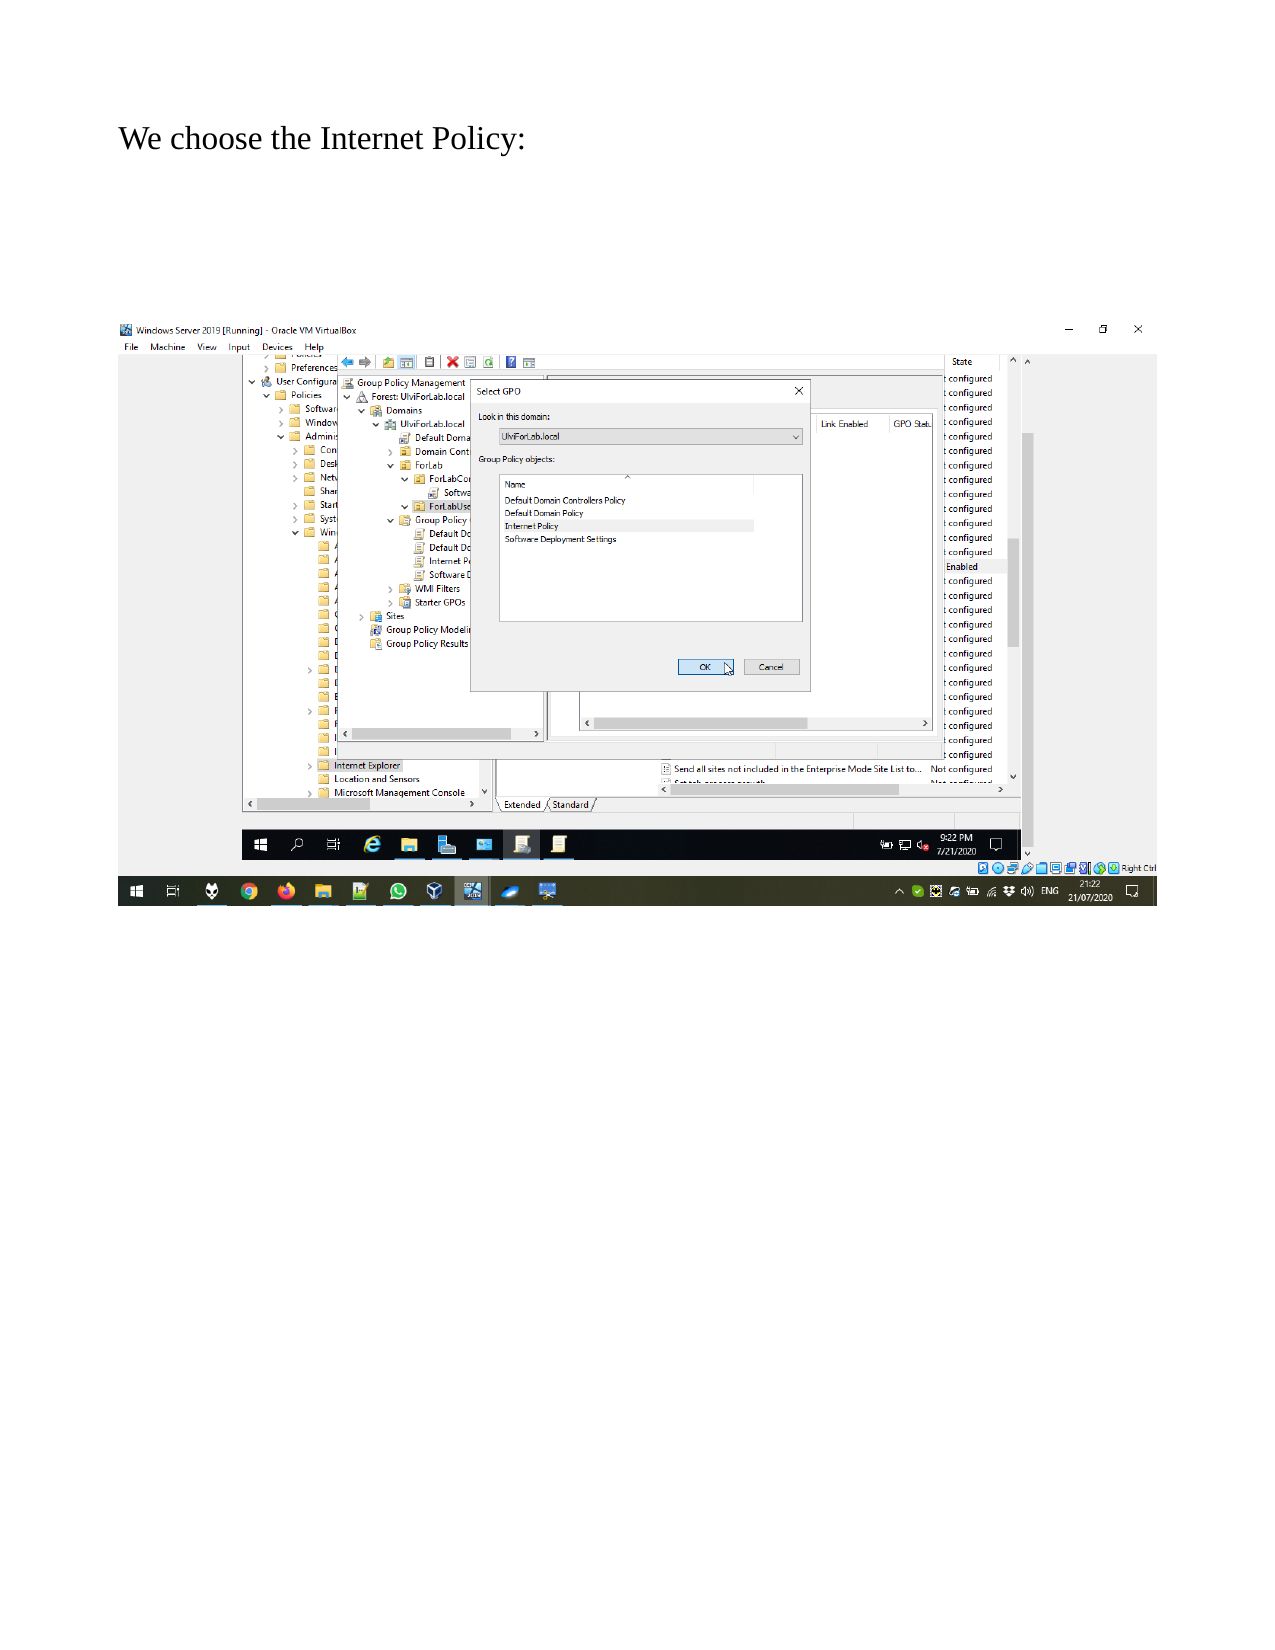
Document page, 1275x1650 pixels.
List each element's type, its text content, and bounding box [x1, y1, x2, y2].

picture [118, 321, 1157, 906]
text We choose the Internet Policy: [118, 118, 1157, 156]
